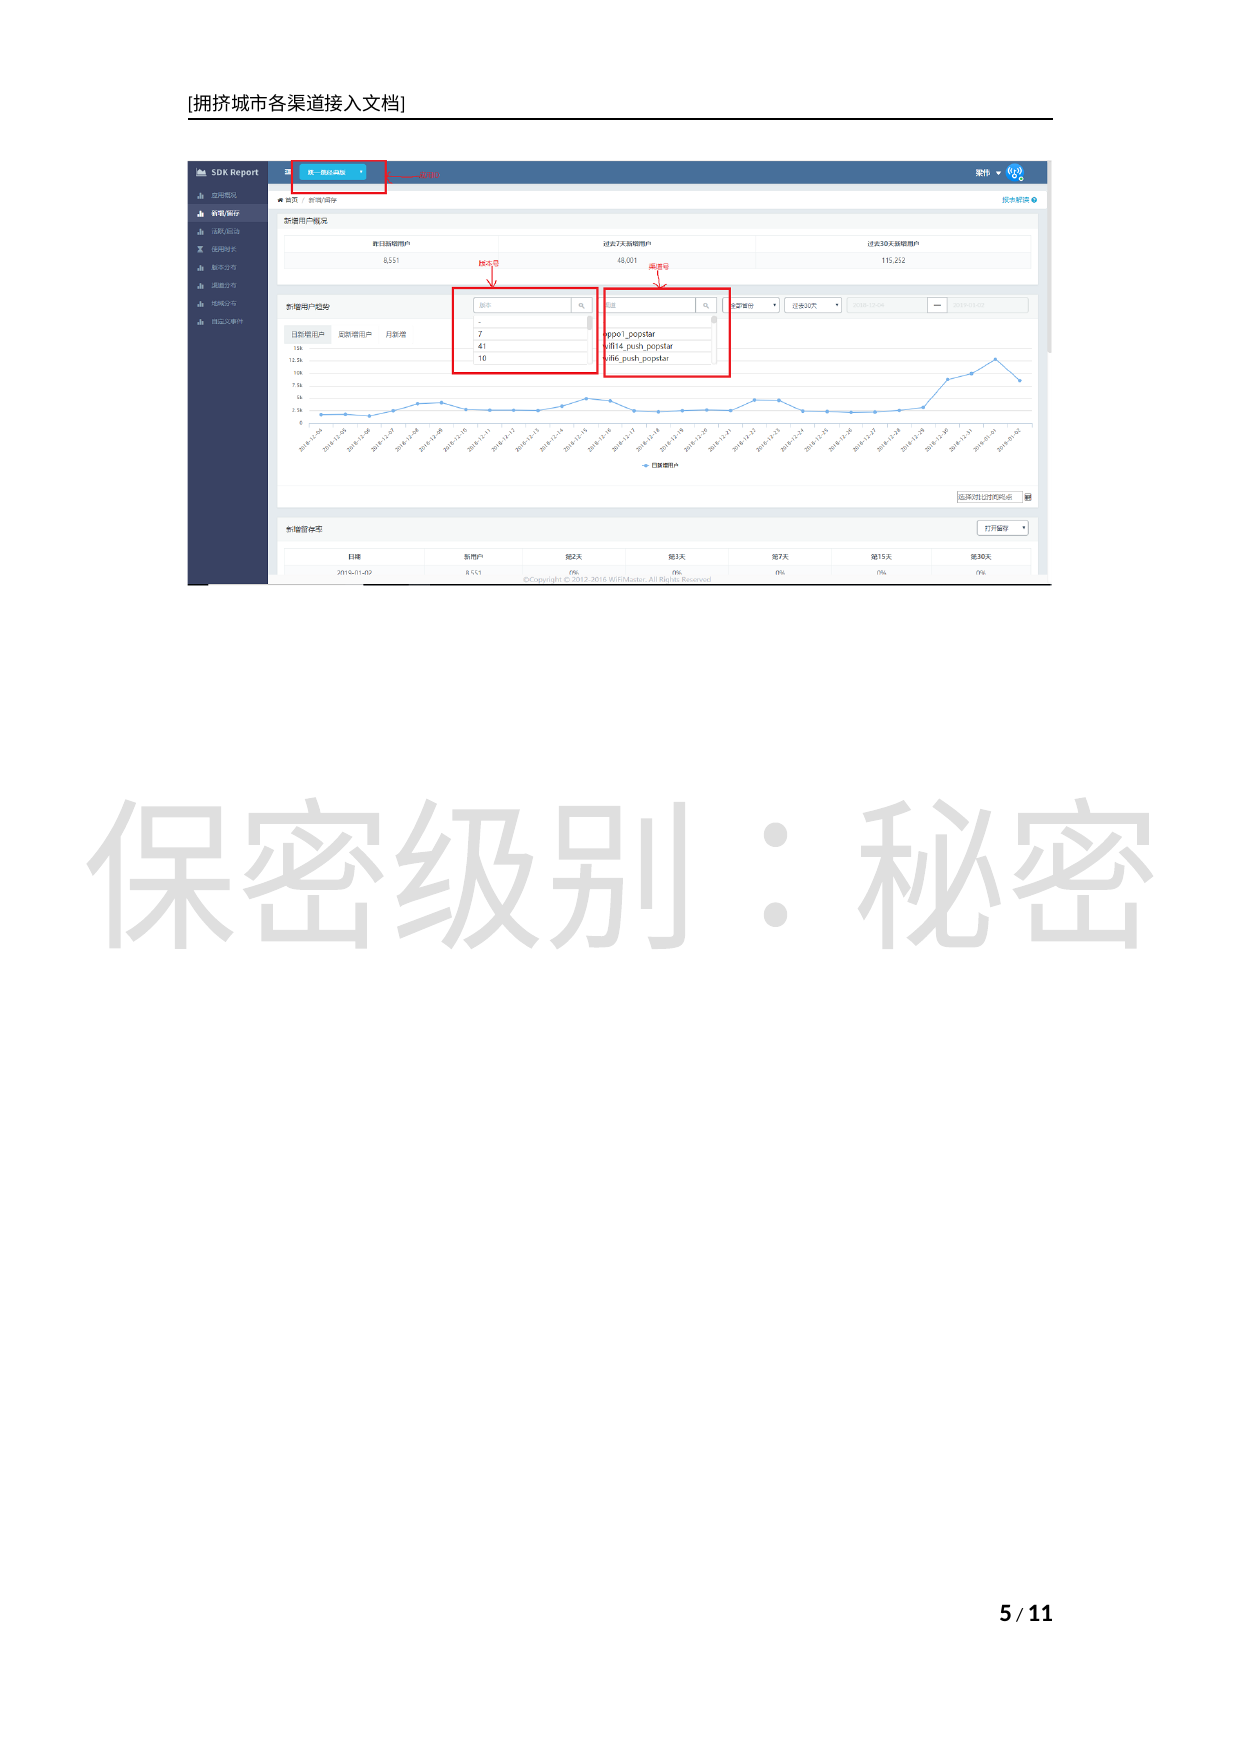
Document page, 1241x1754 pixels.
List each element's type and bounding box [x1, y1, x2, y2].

picture [187, 160, 1053, 647]
